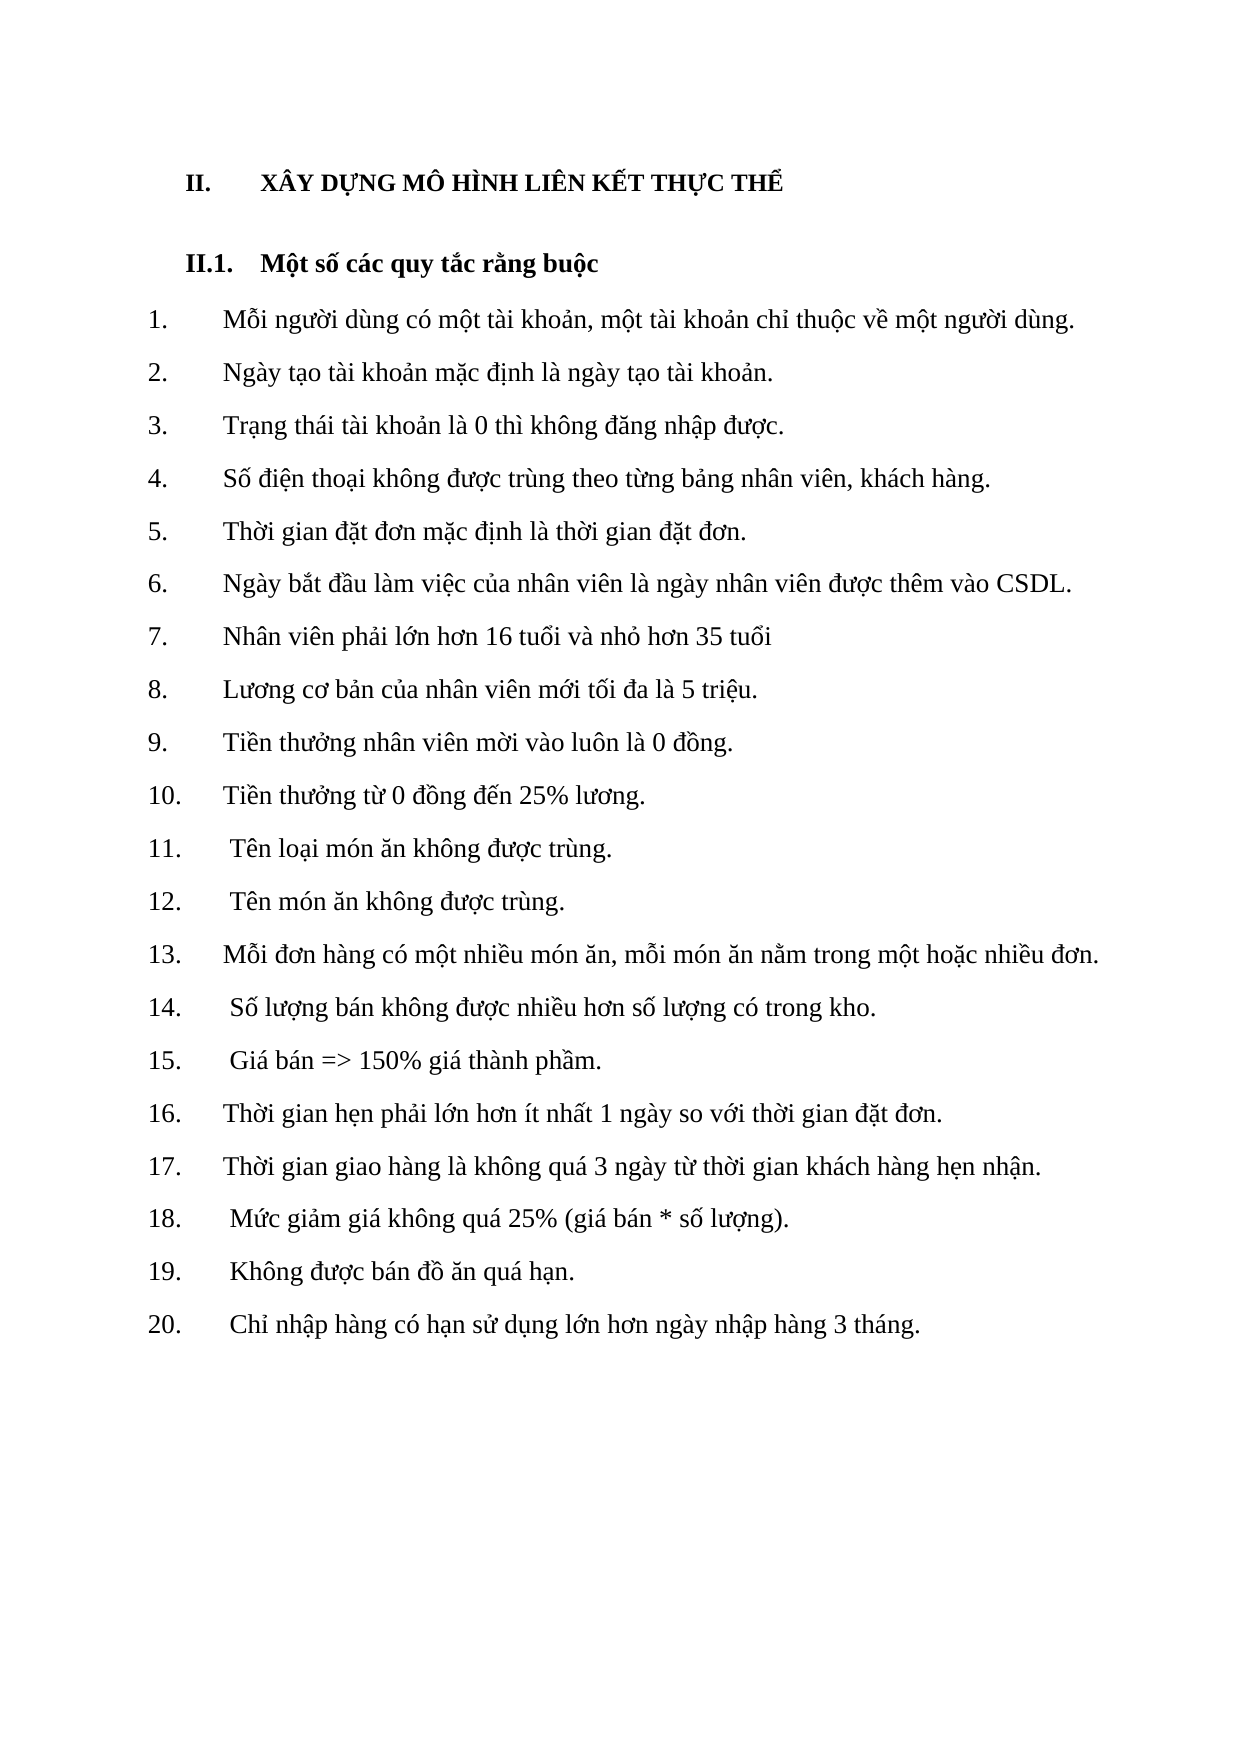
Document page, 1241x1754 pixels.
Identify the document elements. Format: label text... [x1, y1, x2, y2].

text 1. Mỗi người dùng có một tài khoản, một tài khoản chỉ thuộc về một người dùng. [148, 303, 1122, 334]
text 6. Ngày bắt đầu làm việc của nhân viên là ngày nhân viên được thêm vào CSDL. [148, 568, 1122, 599]
text 12. Tên món ăn không được trùng. [148, 885, 1122, 916]
text 17. Thời gian giao hàng là không quá 3 ngày từ thời gian khách hàng hẹn nhận. [148, 1150, 1122, 1181]
text 3. Trạng thái tài khoản là 0 thì không đăng nhập được. [148, 409, 1122, 440]
text 5. Thời gian đặt đơn mặc định là thời gian đặt đơn. [148, 515, 1122, 546]
text 11. Tên loại món ăn không được trùng. [148, 832, 1122, 863]
text 13. Mỗi đơn hàng có một nhiều món ăn, mỗi món ăn nằm trong một hoặc nhiều đơn. [148, 938, 1122, 969]
text 10. Tiền thưởng từ 0 đồng đến 25% lương. [148, 779, 1122, 810]
text 16. Thời gian hẹn phải lớn hơn ít nhất 1 ngày so với thời gian đặt đơn. [148, 1097, 1122, 1128]
text 4. Số điện thoại không được trùng theo từng bảng nhân viên, khách hàng. [148, 462, 1122, 493]
text 18. Mức giảm giá không quá 25% (giá bán * số lượng). [148, 1203, 1122, 1234]
text 14. Số lượng bán không được nhiều hơn số lượng có trong kho. [148, 991, 1122, 1022]
text 7. Nhân viên phải lớn hơn 16 tuổi và nhỏ hơn 35 tuổi [148, 621, 1122, 652]
text 8. Lương cơ bản của nhân viên mới tối đa là 5 triệu. [148, 673, 1122, 704]
text 2. Ngày tạo tài khoản mặc định là ngày tạo tài khoản. [148, 356, 1122, 387]
list Một số các quy tắc rằng buộc [185, 247, 1122, 278]
text 9. Tiền thưởng nhân viên mời vào luôn là 0 đồng. [148, 726, 1122, 757]
text 20. Chỉ nhập hàng có hạn sử dụng lớn hơn ngày nhập hàng 3 tháng. [148, 1308, 1122, 1339]
text 15. Giá bán => 150% giá thành phầm. [148, 1044, 1122, 1075]
list XÂY DỰNG MÔ HÌNH LIÊN KẾT THỰC THỂ [185, 168, 1122, 197]
text 19. Không được bán đồ ăn quá hạn. [148, 1256, 1122, 1287]
